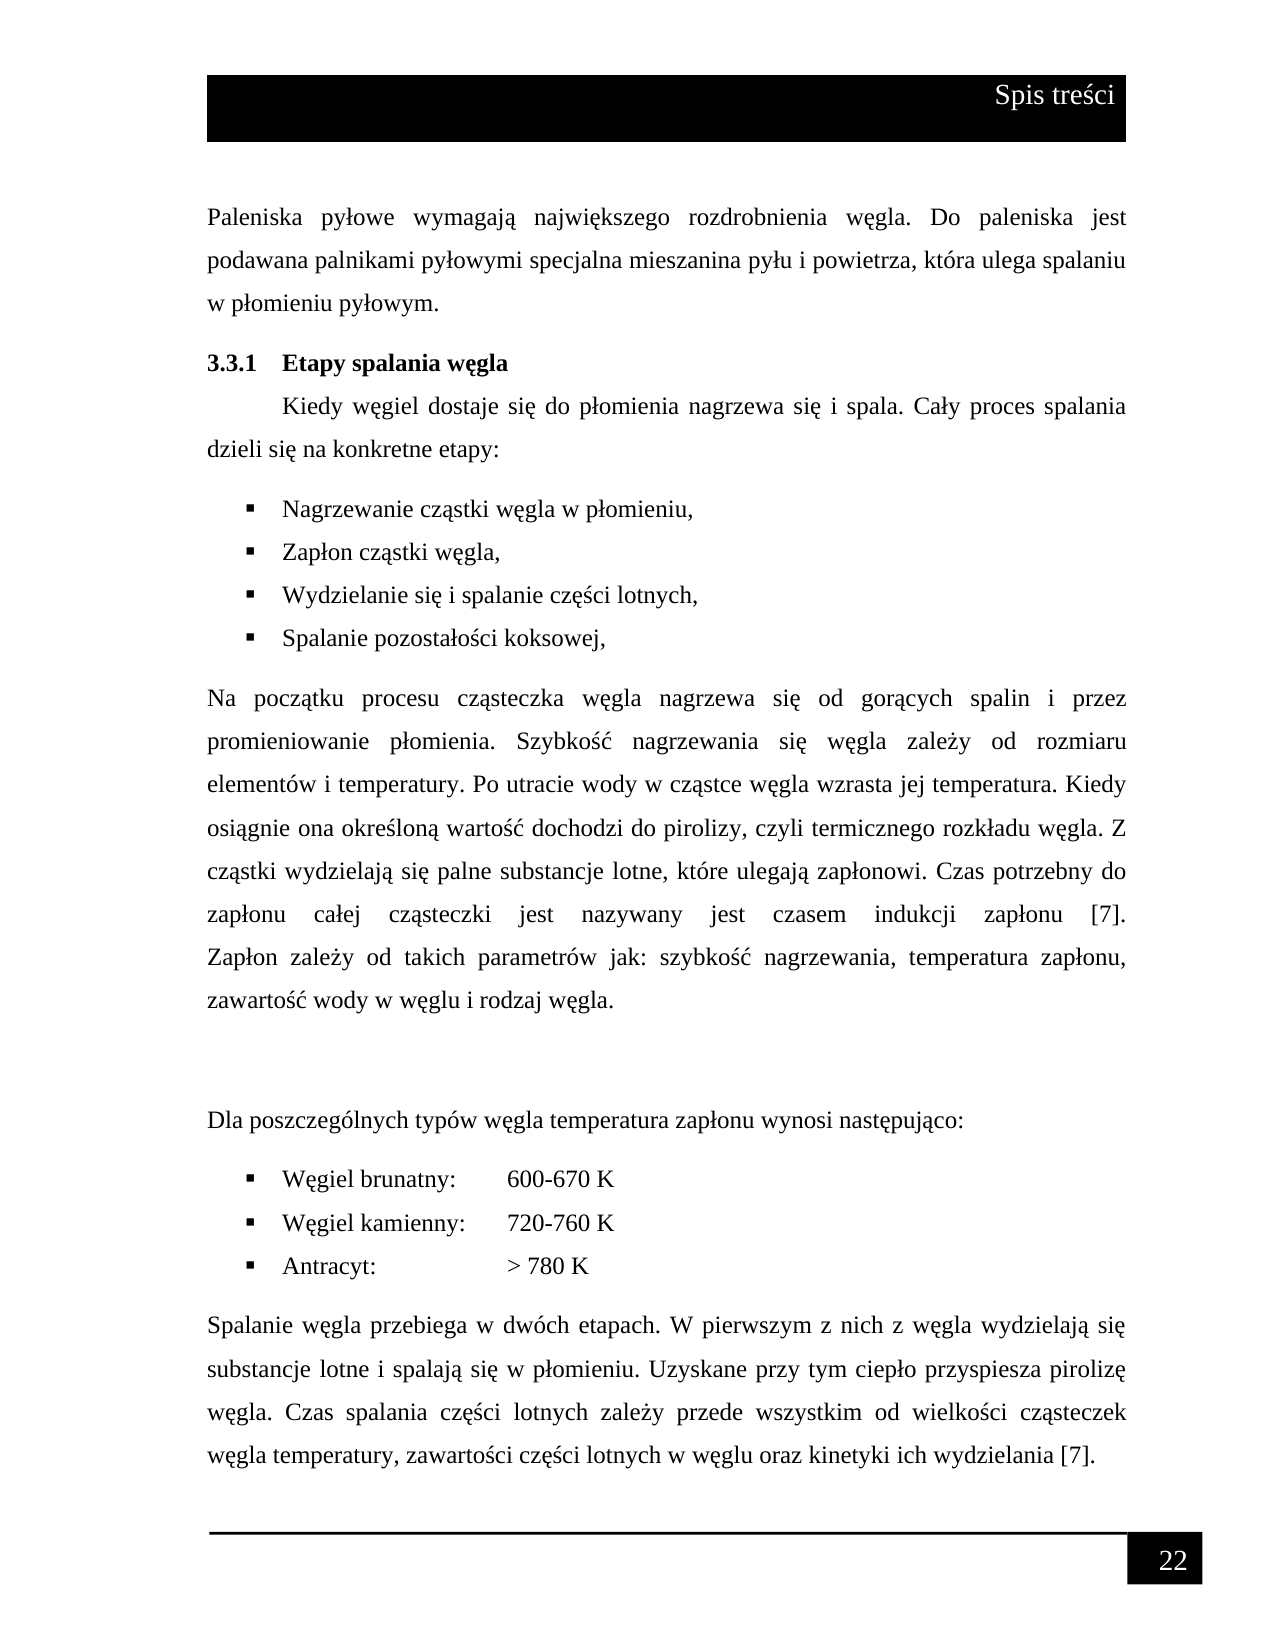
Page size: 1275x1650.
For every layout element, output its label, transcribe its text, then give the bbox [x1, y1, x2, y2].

subtitle Etapy spalania węgla [207, 348, 1127, 377]
text Paleniska pyłowe wymagają największego rozdrobnienia węgla. Do paleniska jest podawana palnikami pyłowymi specjalna mieszanina pyłu i powietrza, która ulega spalaniu w płomieniu pyłowym. [207, 202, 1127, 317]
text Dla poszczególnych typów węgla temperatura zapłonu wynosi następująco: [207, 1105, 1127, 1133]
text Spalanie węgla przebiega w dwóch etapach. W pierwszym z nich z węgla wydzielają się substancje lotne i spalają się w płomieniu. Uzyskane przy tym ciepło przyspiesza pirolizę węgla. Czas spalania części lotnych zależy przede wszystkim od wielkości cząsteczek węgla temperatury, zawartości części lotnych w węglu oraz kinetyki ich wydzielania [7]. [207, 1311, 1127, 1469]
list Antracyt: > 780 K [244, 1251, 1127, 1279]
list Nagrzewanie cząstki węgla w płomieniu, [244, 494, 1127, 523]
text Kiedy węgiel dostaje się do płomienia nagrzewa się i spala. Cały proces spalania dzieli się na konkretne etapy: [207, 391, 1127, 463]
list Wydzielanie się i spalanie części lotnych, [244, 580, 1127, 609]
text Na początku procesu cząsteczka węgla nagrzewa się od gorących spalin i przez promieniowanie płomienia. Szybkość nagrzewania się węgla zależy od rozmiaru elementów i temperatury. Po utracie wody w cząstce węgla wzrasta jej temperatura. Kiedy osiągnie ona określoną wartość dochodzi do pirolizy, czyli termicznego rozkładu węgla. Z cząstki wydzielają się palne substancje lotne, które ulegają zapłonowi. Czas potrzebny do zapłonu całej cząsteczki jest nazywany jest czasem indukcji zapłonu [7]. Zapłon zależy od takich parametrów jak: szybkość nagrzewania, temperatura zapłonu, zawartość wody w węglu i rodzaj węgla. [207, 683, 1127, 1014]
list Węgiel kamienny: 720-760 K [244, 1208, 1127, 1236]
list Zapłon cząstki węgla, [244, 537, 1127, 566]
list Węgiel brunatny: 600-670 K [244, 1164, 1127, 1193]
list Spalanie pozostałości koksowej, [244, 623, 1127, 652]
